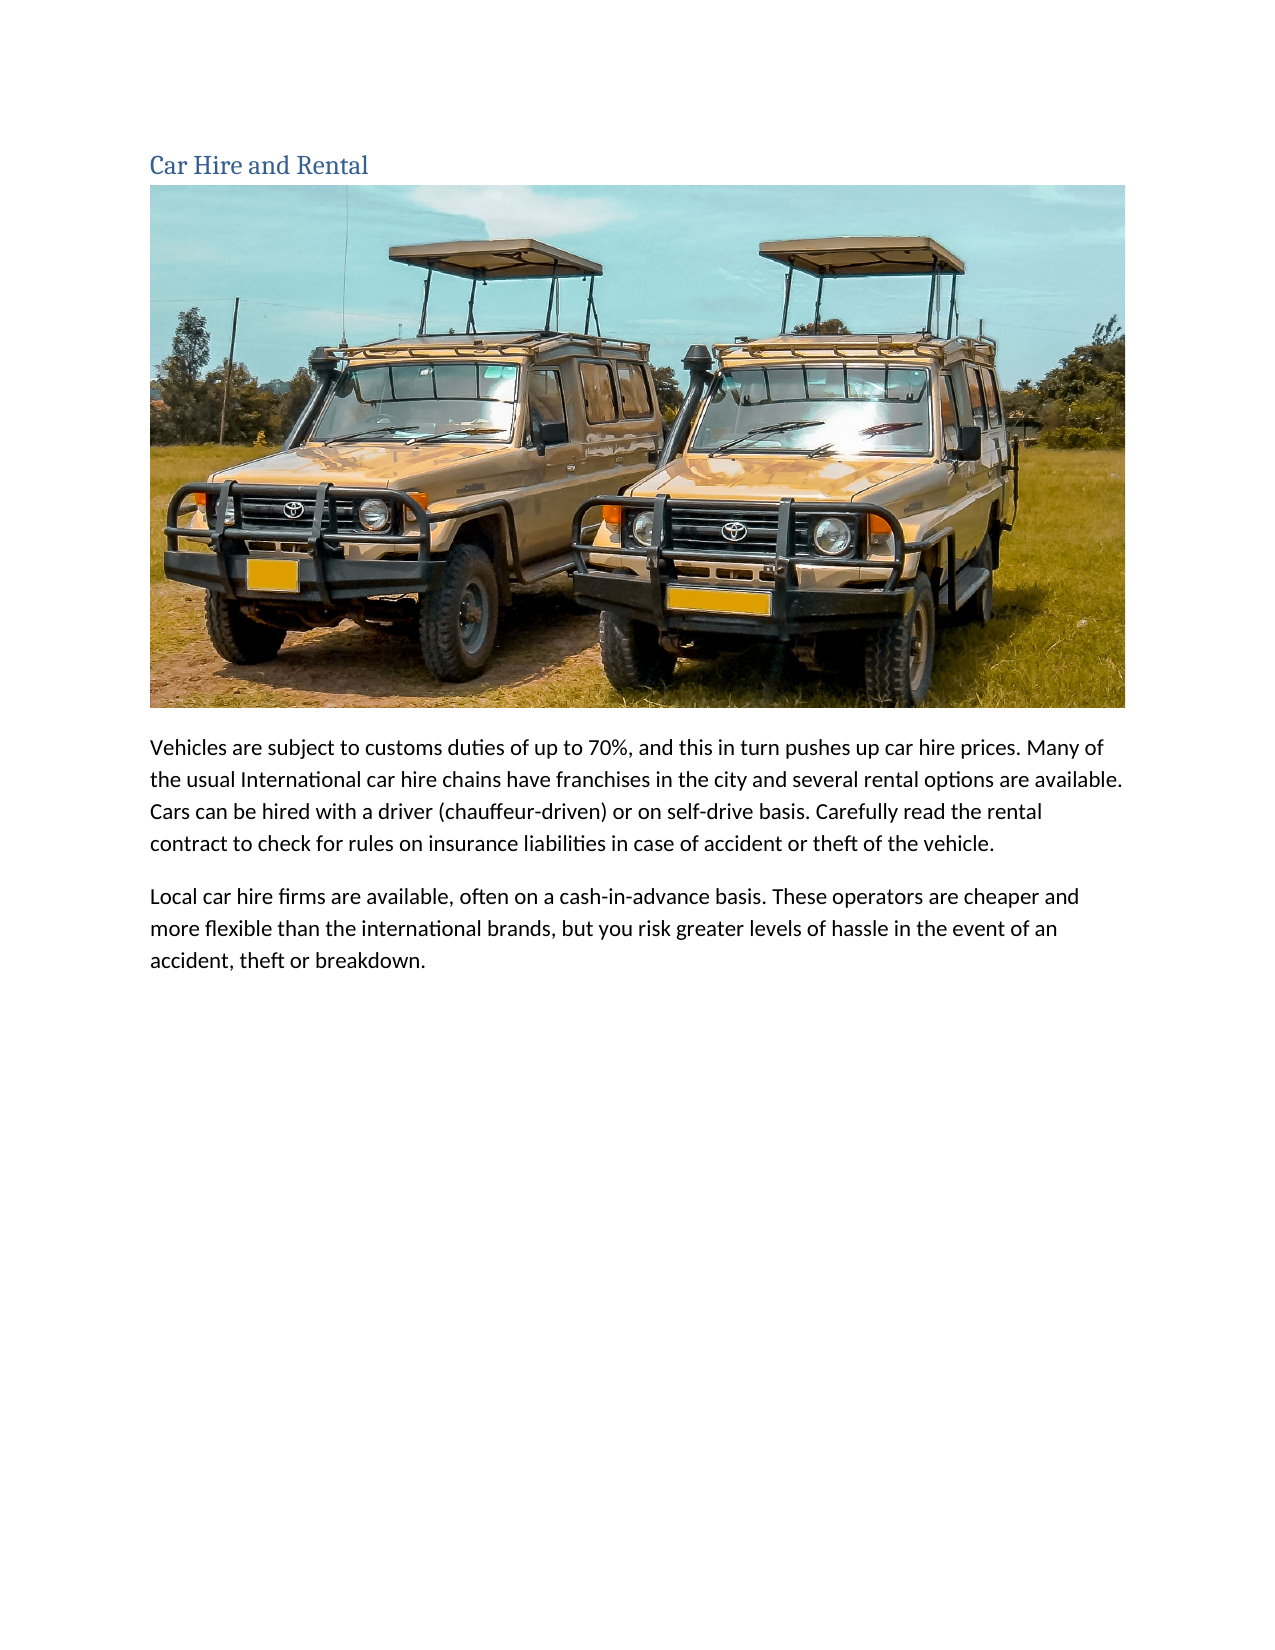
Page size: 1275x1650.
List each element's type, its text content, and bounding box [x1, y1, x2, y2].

text Vehicles are subject to customs duties of up to 70%, and this in turn pushes up car hire prices. Many of the usual International car hire chains have franchises in the city and several rental options are available. Cars can be hired with a driver (chauffeur-driven) or on self-drive basis. Carefully read the rental contract to check for rules on insurance liabilities in case of accident or theft of the vehicle. [150, 733, 1125, 857]
text Local car hire firms are available, often on a cash-in-advance basis. These operators are cheaper and more flexible than the international brands, but you risk greater levels of hassle in the event of an accident, theft or breakdown. [150, 882, 1125, 975]
picture [150, 185, 1125, 708]
subtitle Car Hire and Rental [150, 150, 1125, 181]
